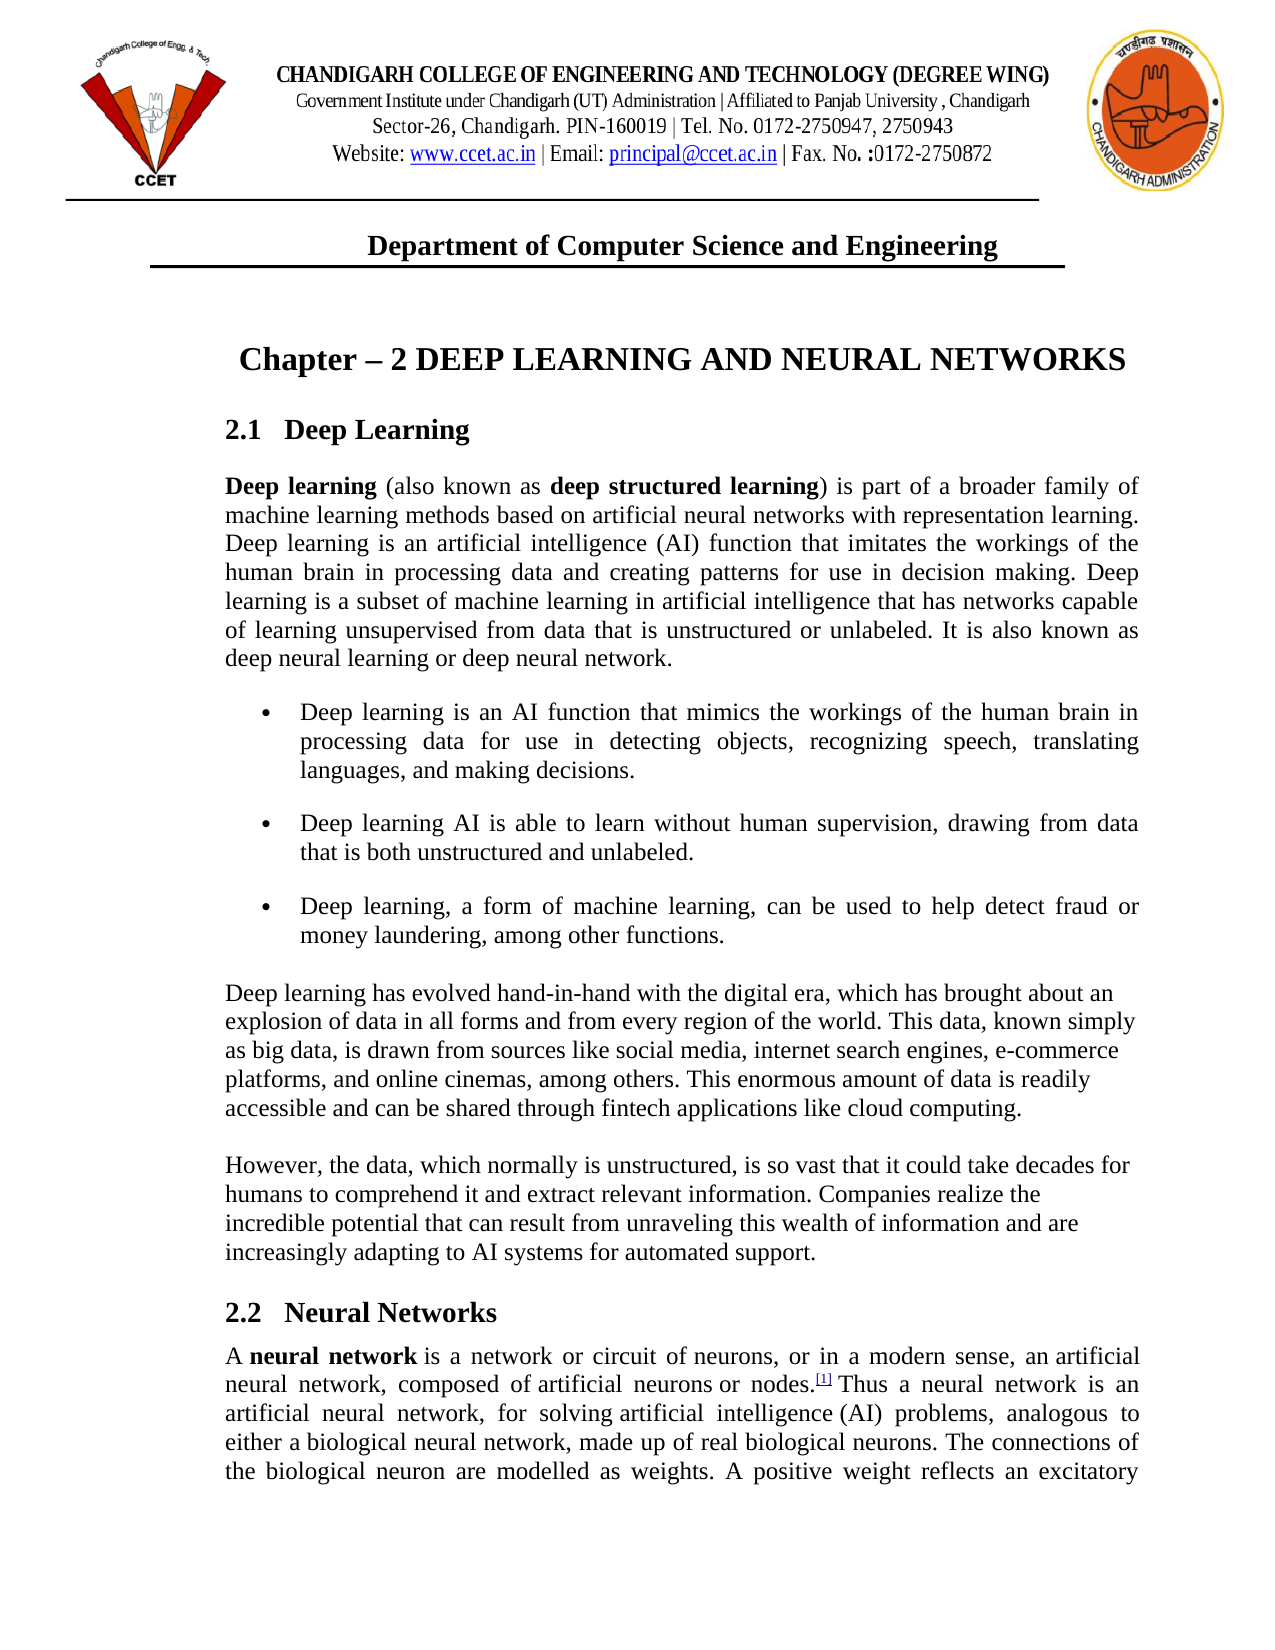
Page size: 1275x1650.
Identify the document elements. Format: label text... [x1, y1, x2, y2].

text Chapter – 2 DEEP LEARNING AND NEURAL NETWORKS [225, 339, 1140, 377]
list Deep learning, a form of machine learning, can be used to help detect fraud or money laundering, among other functions. [262, 891, 1140, 948]
picture [65, 28, 1243, 196]
text Deep learning has evolved hand-in-hand with the digital era, which has brought about an explosion of data in all forms and from every region of the world. This data, known simply as big data, is drawn from sources like social media, internet search engines, e-commerce platforms, and online cinemas, among others. This enormous amount of data is readily accessible and can be shared through fintech applications like cloud computing. [225, 978, 1140, 1121]
text Deep learning (also known as deep structured learning) is part of a broader family of machine learning methods based on artificial neural networks with representation learning. Deep learning is an artificial intelligence (AI) function that imitates the workings of the human brain in processing data and creating patterns for use in decision making. Deep learning is a subset of machine learning in artificial intelligence that has networks capable of learning unsupervised from data that is unstructured or unlabeled. It is also known as deep neural learning or deep neural network. [225, 471, 1140, 672]
list Deep learning AI is able to learn without human supervision, drawing from data that is both unstructured and unlabeled. [262, 808, 1140, 866]
list Deep Learning [225, 412, 1140, 446]
text However, the data, which normally is unstructured, is so vast that it could take decades for humans to comprehend it and extract relevant information. Companies realize the incredible potential that can result from unraveling this wealth of information and are increasingly adapting to AI systems for automated support. [225, 1151, 1140, 1266]
list Neural Networks [225, 1295, 1140, 1328]
list Deep learning is an AI function that mimics the workings of the human brain in processing data for use in detecting objects, recognizing speech, translating languages, and making decisions. [262, 697, 1140, 783]
